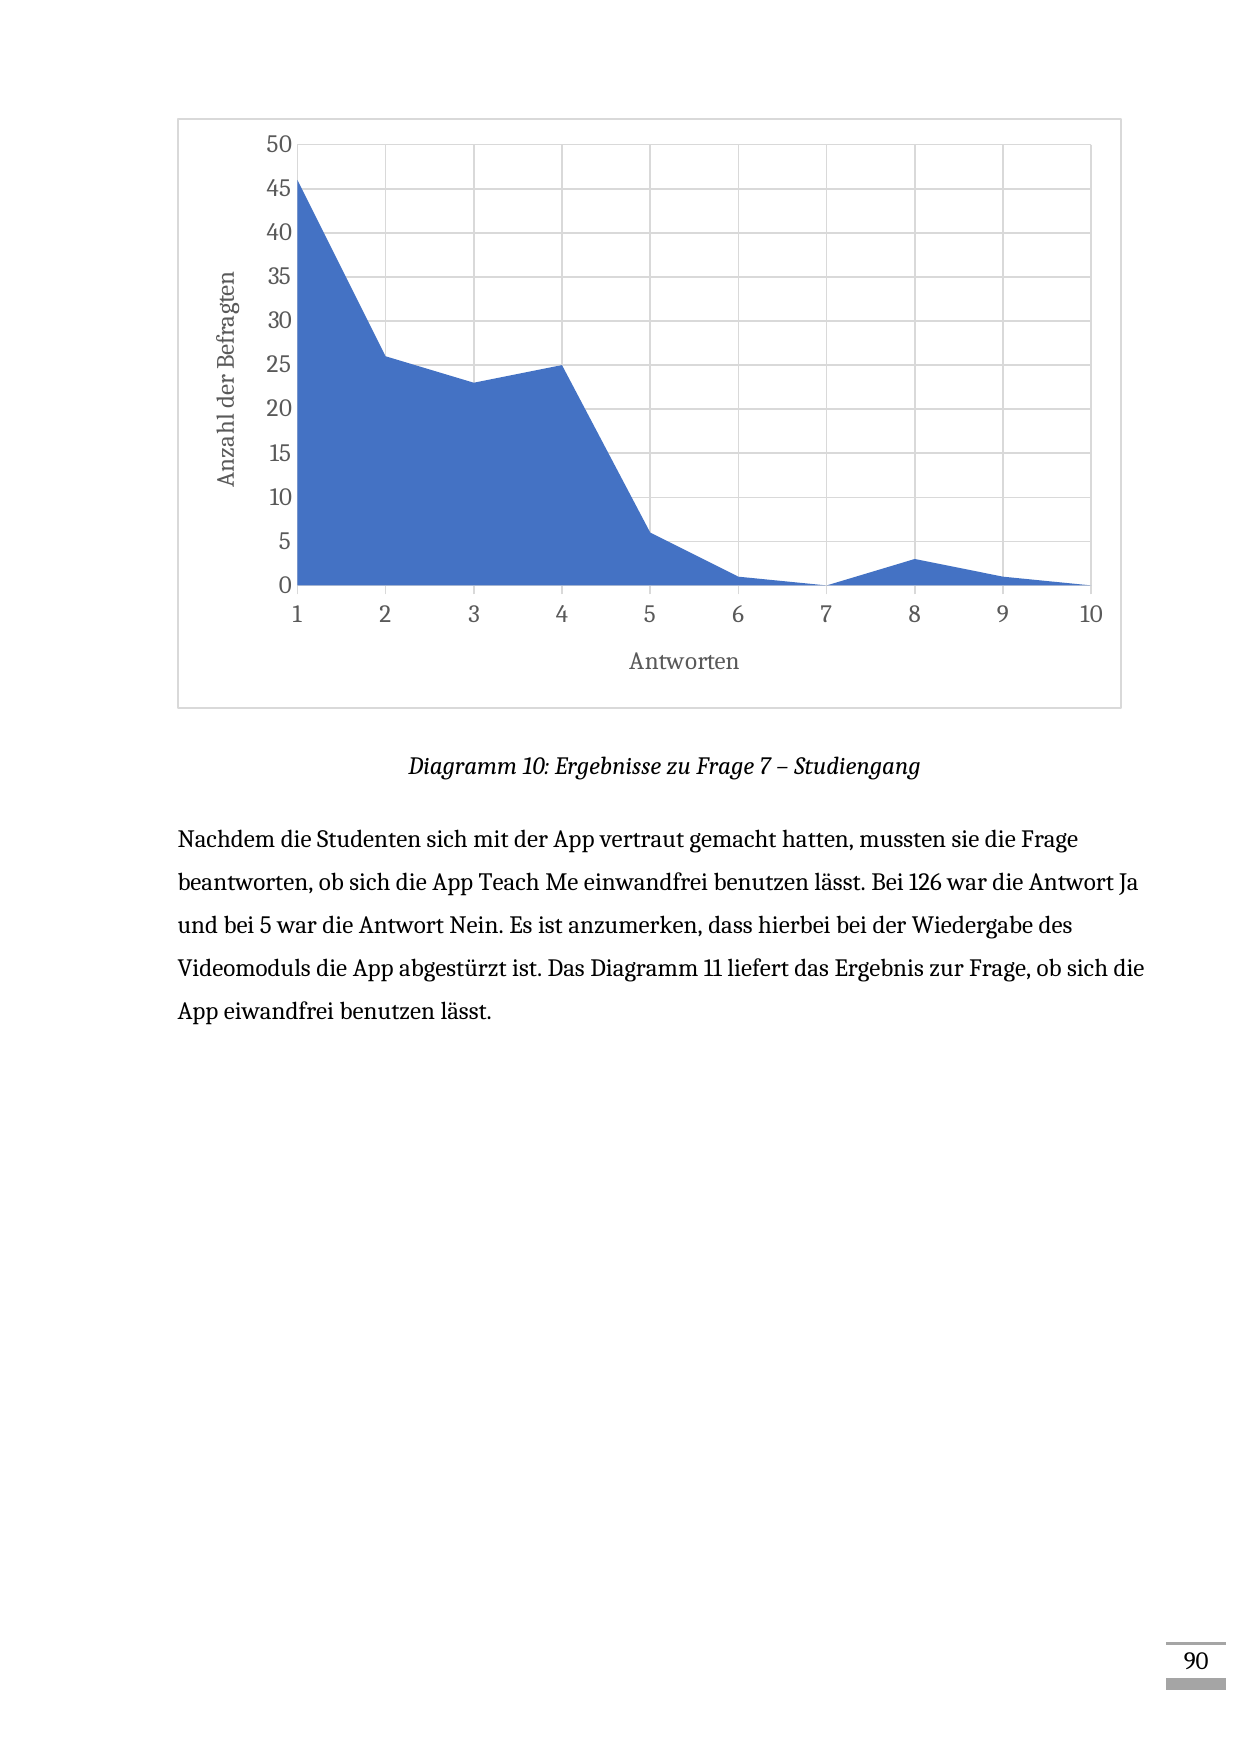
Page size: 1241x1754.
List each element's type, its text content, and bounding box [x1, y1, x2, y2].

text Diagramm 10: Ergebnisse zu Frage 7 – Studiengang [177, 752, 1152, 781]
text Nachdem die Studenten sich mit der App vertraut gemacht hatten, mussten sie die Frage beantworten, ob sich die App Teach Me einwandfrei benutzen lässt. Bei 126 war die Antwort Ja und bei 5 war die Antwort Nein. Es ist anzumerken, dass hierbei bei der Wiedergabe des Videomoduls die App abgestürzt ist. Das Diagramm 11 liefert das Ergebnis zur Frage, ob sich die App eiwandfrei benutzen lässt. [177, 824, 1152, 1026]
